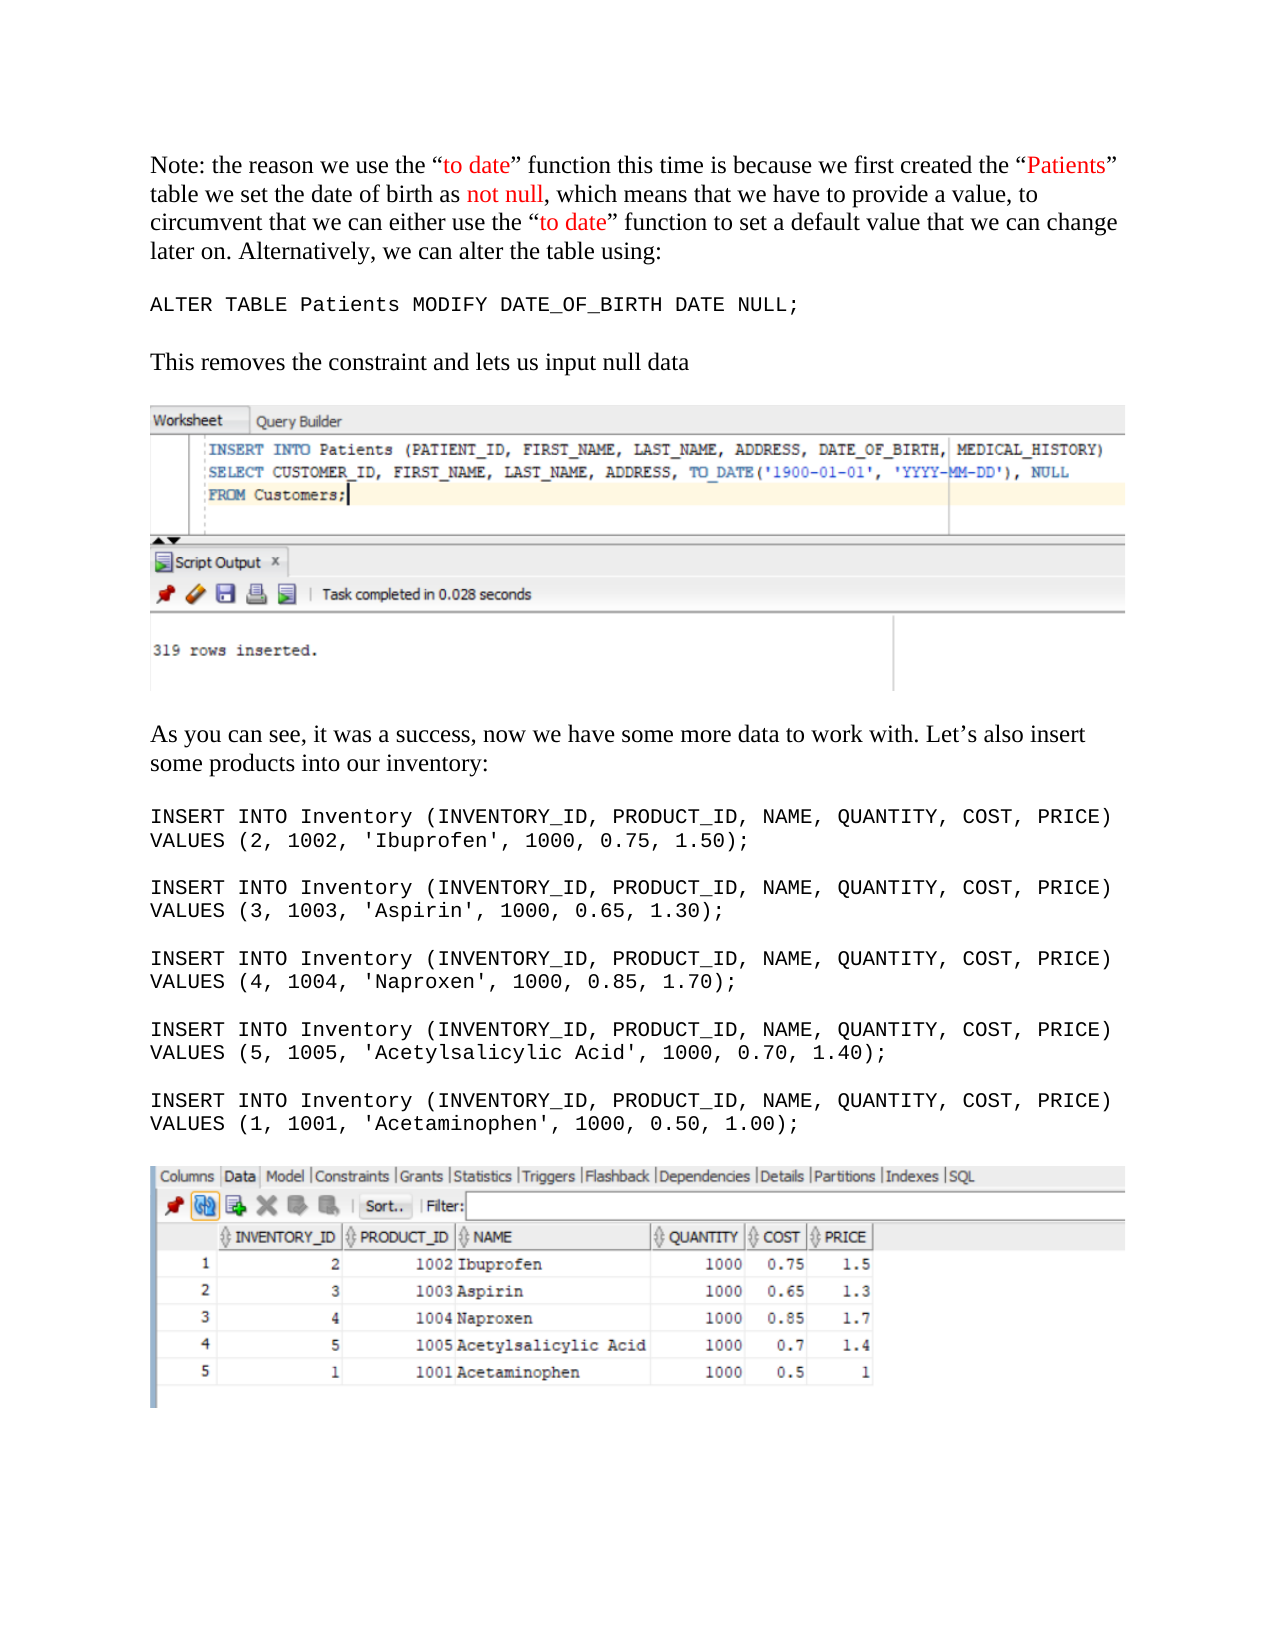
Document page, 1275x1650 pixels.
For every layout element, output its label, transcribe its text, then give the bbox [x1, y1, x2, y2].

text INSERT INTO Inventory (INVENTORY_ID, PRODUCT_ID, NAME, QUANTITY, COST, PRICE) [150, 1090, 1125, 1113]
text VALUES (5, 1005, 'Acetylsalicylic Acid', 1000, 0.70, 1.40); [150, 1042, 1125, 1066]
text As you can see, it was a success, now we have some more data to work with. Let’s also insert some products into our inventory: [150, 719, 1125, 777]
text INSERT INTO Inventory (INVENTORY_ID, PRODUCT_ID, NAME, QUANTITY, COST, PRICE) [150, 877, 1125, 901]
text INSERT INTO Inventory (INVENTORY_ID, PRODUCT_ID, NAME, QUANTITY, COST, PRICE) [150, 1019, 1125, 1042]
picture [150, 405, 1125, 691]
text INSERT INTO Inventory (INVENTORY_ID, PRODUCT_ID, NAME, QUANTITY, COST, PRICE) [150, 948, 1125, 971]
text VALUES (1, 1001, 'Acetaminophen', 1000, 0.50, 1.00); [150, 1113, 1125, 1137]
text VALUES (4, 1004, 'Naproxen', 1000, 0.85, 1.70); [150, 971, 1125, 995]
picture [150, 1166, 1125, 1408]
text ALTER TABLE Patients MODIFY DATE_OF_BIRTH DATE NULL; [150, 294, 1125, 318]
text This removes the constraint and lets us input null data [150, 347, 1125, 376]
text Note: the reason we use the “to date” function this time is because we first created the “Patients” table we set the date of birth as not null, which means that we have to provide a value, to circumvent that we can either use the “to date” function to set a default value that we can change later on. Alternatively, we can alter the table using: [150, 150, 1125, 265]
text VALUES (3, 1003, 'Aspirin', 1000, 0.65, 1.30); [150, 901, 1125, 924]
text VALUES (2, 1002, 'Ibuprofen', 1000, 0.75, 1.50); [150, 829, 1125, 853]
text INSERT INTO Inventory (INVENTORY_ID, PRODUCT_ID, NAME, QUANTITY, COST, PRICE) [150, 806, 1125, 829]
